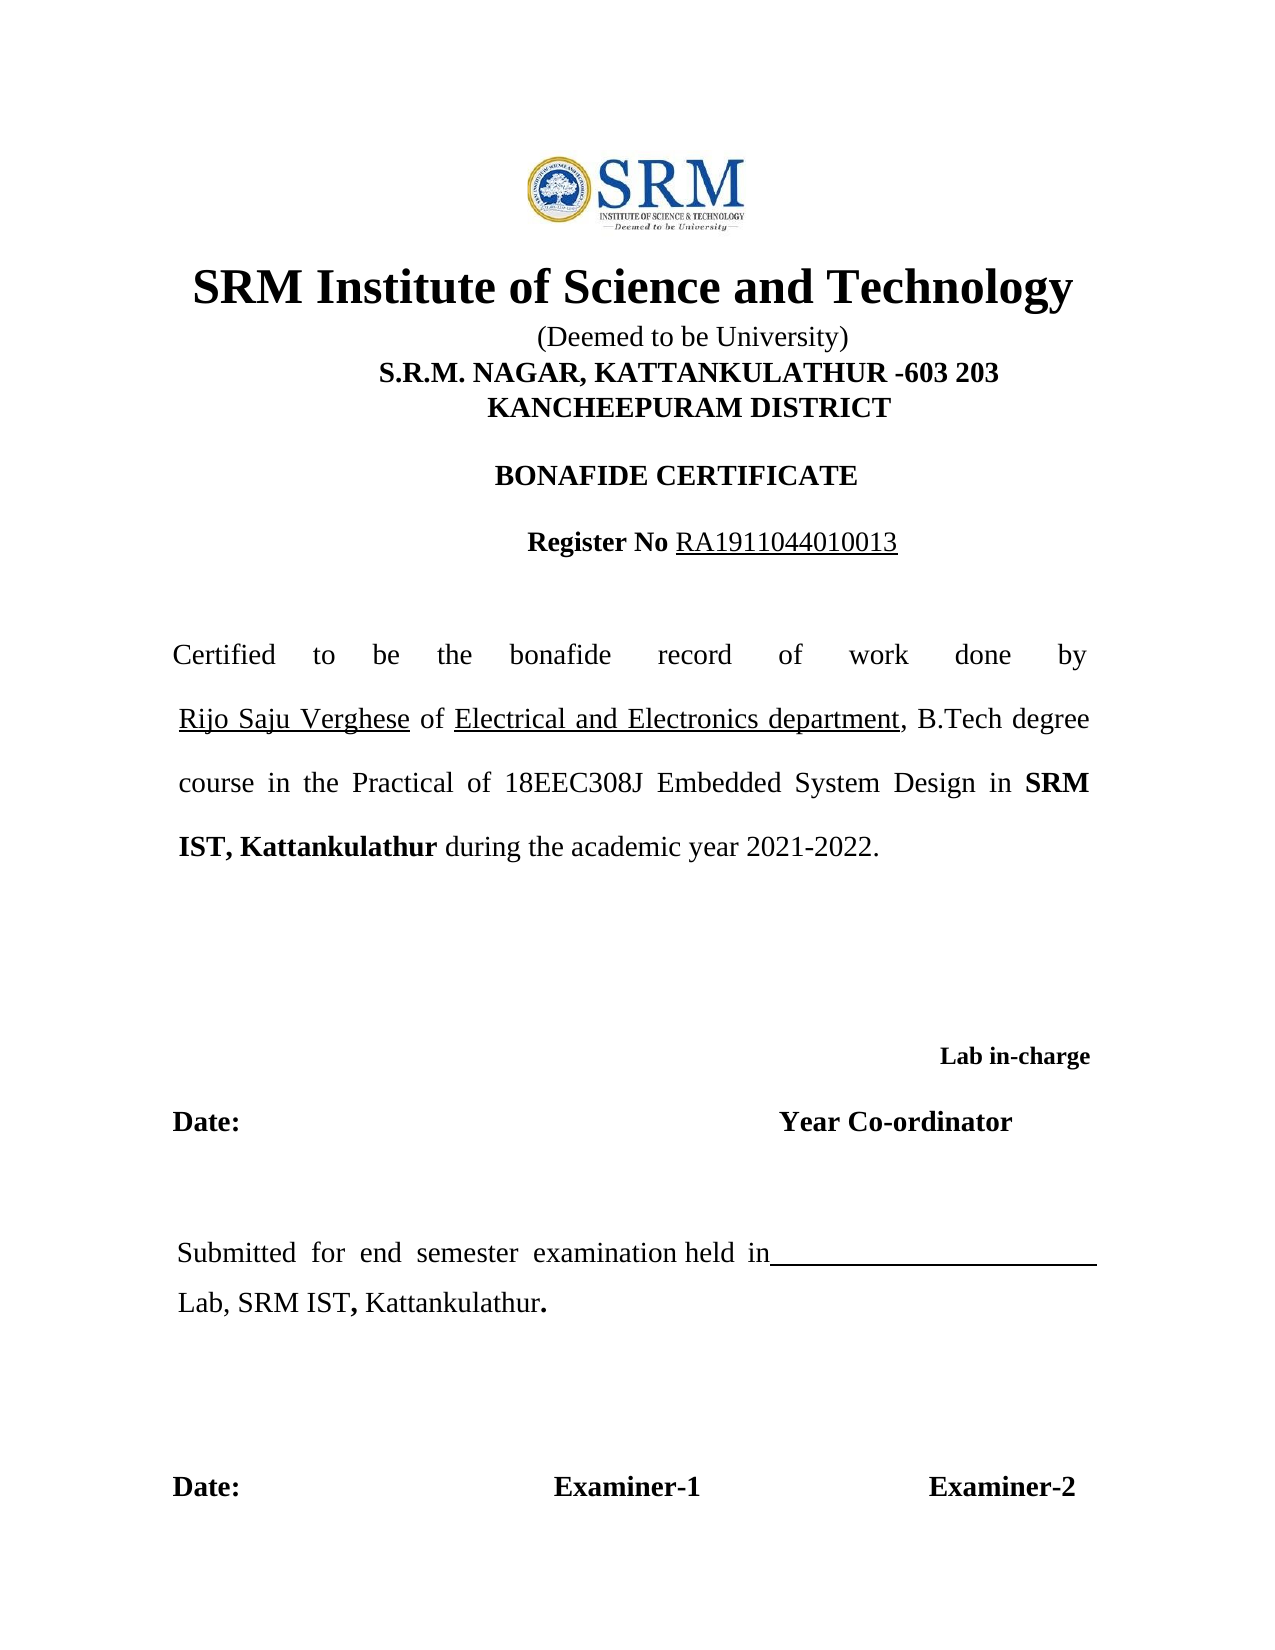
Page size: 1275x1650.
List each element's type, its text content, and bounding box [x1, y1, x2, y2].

text Submitted for end semester examination held in Lab, SRM IST, Kattankulathur. [177, 1235, 1097, 1318]
text (Deemed to be University) [537, 319, 1123, 352]
picture [527, 150, 747, 237]
text Register No RA1911044010013 [527, 525, 1123, 557]
text Certified to be the bonafide record of work done by Rijo Saju Verghese of Electrical and Electronics department, B.Tech degree course in the Practical of 18EEC308J Embedded System Design in SRM IST, Kattankulathur during the academic year 2021-2022. [172, 637, 1090, 863]
subtitle Date: Examiner-1 Examiner-2 [172, 1469, 1123, 1503]
subtitle S.R.M. NAGAR, KATTANKULATHUR -603 203 KANCHEEPURAM DISTRICT [379, 355, 1001, 424]
text BONAFIDE CERTIFICATE [494, 458, 1123, 491]
title SRM Institute of Science and Technology [192, 257, 1123, 314]
subtitle Date: Year Co-ordinator [172, 1104, 1123, 1138]
text Lab in-charge [156, 1041, 1090, 1070]
